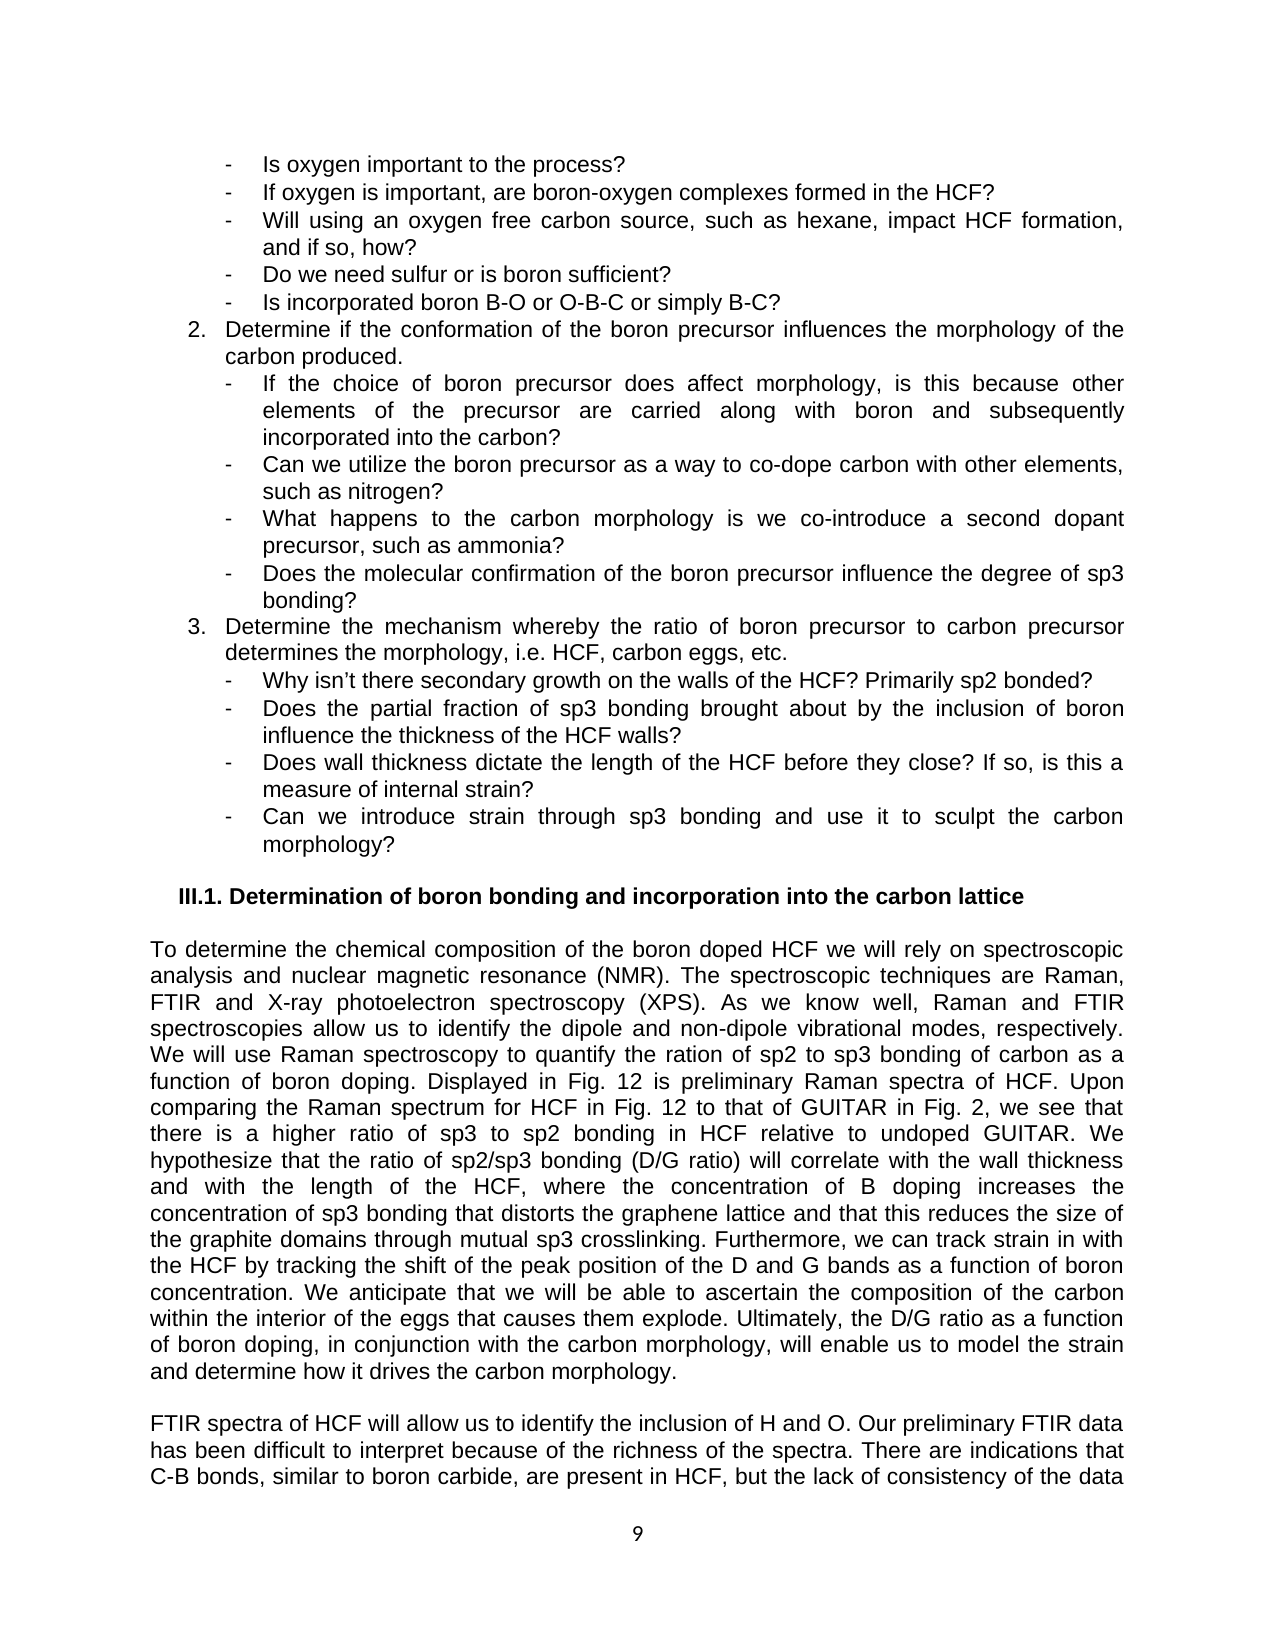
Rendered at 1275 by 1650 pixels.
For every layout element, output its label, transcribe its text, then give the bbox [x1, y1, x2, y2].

list Determine the mechanism whereby the ratio of boron precursor to carbon precursor determines the morphology, i.e. HCF, carbon eggs, etc. [187, 613, 1125, 666]
list Does the molecular confirmation of the boron precursor influence the degree of sp3 bonding? [225, 559, 1125, 613]
list Will using an oxygen free carbon source, such as hexane, impact HCF formation, and if so, how? [225, 206, 1125, 260]
text III.1. Determination of boron bonding and incorporation into the carbon lattice [178, 883, 1125, 909]
list Can we utilize the boron precursor as a way to co-dope carbon with other elements, such as nitrogen? [225, 450, 1125, 504]
text To determine the chemical composition of the boron doped HCF we will rely on spectroscopic analysis and nuclear magnetic resonance (NMR). The spectroscopic techniques are Raman, FTIR and X-ray photoelectron spectroscopy (XPS). As we know well, Raman and FTIR spectroscopies allow us to identify the dipole and non-dipole vibrational modes, respectively. We will use Raman spectroscopy to quantify the ration of sp2 to sp3 bonding of carbon as a function of boron doping. Displayed in Fig. 12 is preliminary Raman spectra of HCF. Upon comparing the Raman spectrum for HCF in Fig. 12 to that of GUITAR in Fig. 2, we see that there is a higher ratio of sp3 to sp2 bonding in HCF relative to undoped GUITAR. We hypothesize that the ratio of sp2/sp3 bonding (D/G ratio) will correlate with the wall thickness and with the length of the HCF, where the concentration of B doping increases the concentration of sp3 bonding that distorts the graphene lattice and that this reduces the size of the graphite domains through mutual sp3 crosslinking. Furthermore, we can track strain in with the HCF by tracking the shift of the peak position of the D and G bands as a function of boron concentration. We anticipate that we will be able to ascertain the composition of the carbon within the interior of the eggs that causes them explode. Ultimately, the D/G ratio as a function of boron doping, in conjunction with the carbon morphology, will enable us to model the strain and determine how it drives the carbon morphology. [150, 936, 1125, 1384]
list If oxygen is important, are boron-oxygen complexes formed in the HCF? [225, 178, 1125, 206]
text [150, 1410, 1125, 1489]
list Is oxygen important to the process? [225, 150, 1125, 178]
list Do we need sulfur or is boron sufficient? [225, 260, 1125, 288]
list If the choice of boron precursor does affect morphology, is this because other elements of the precursor are carried along with boron and subsequently incorporated into the carbon? [225, 369, 1125, 450]
list Does wall thickness dictate the length of the HCF before they close? If so, is this a measure of internal strain? [225, 748, 1125, 802]
list Determine if the conformation of the boron precursor influences the morphology of the carbon produced. [187, 316, 1125, 369]
list Why isn’t there secondary growth on the walls of the HCF? Primarily sp2 bonded? [225, 666, 1125, 694]
list What happens to the carbon morphology is we co-introduce a second dopant precursor, such as ammonia? [225, 504, 1125, 559]
list Is incorporated boron B-O or O-B-C or simply B-C? [225, 288, 1125, 316]
list Does the partial fraction of sp3 bonding brought about by the inclusion of boron influence the thickness of the HCF walls? [225, 694, 1125, 748]
list Can we introduce strain through sp3 bonding and use it to sculpt the carbon morphology? [225, 802, 1125, 857]
